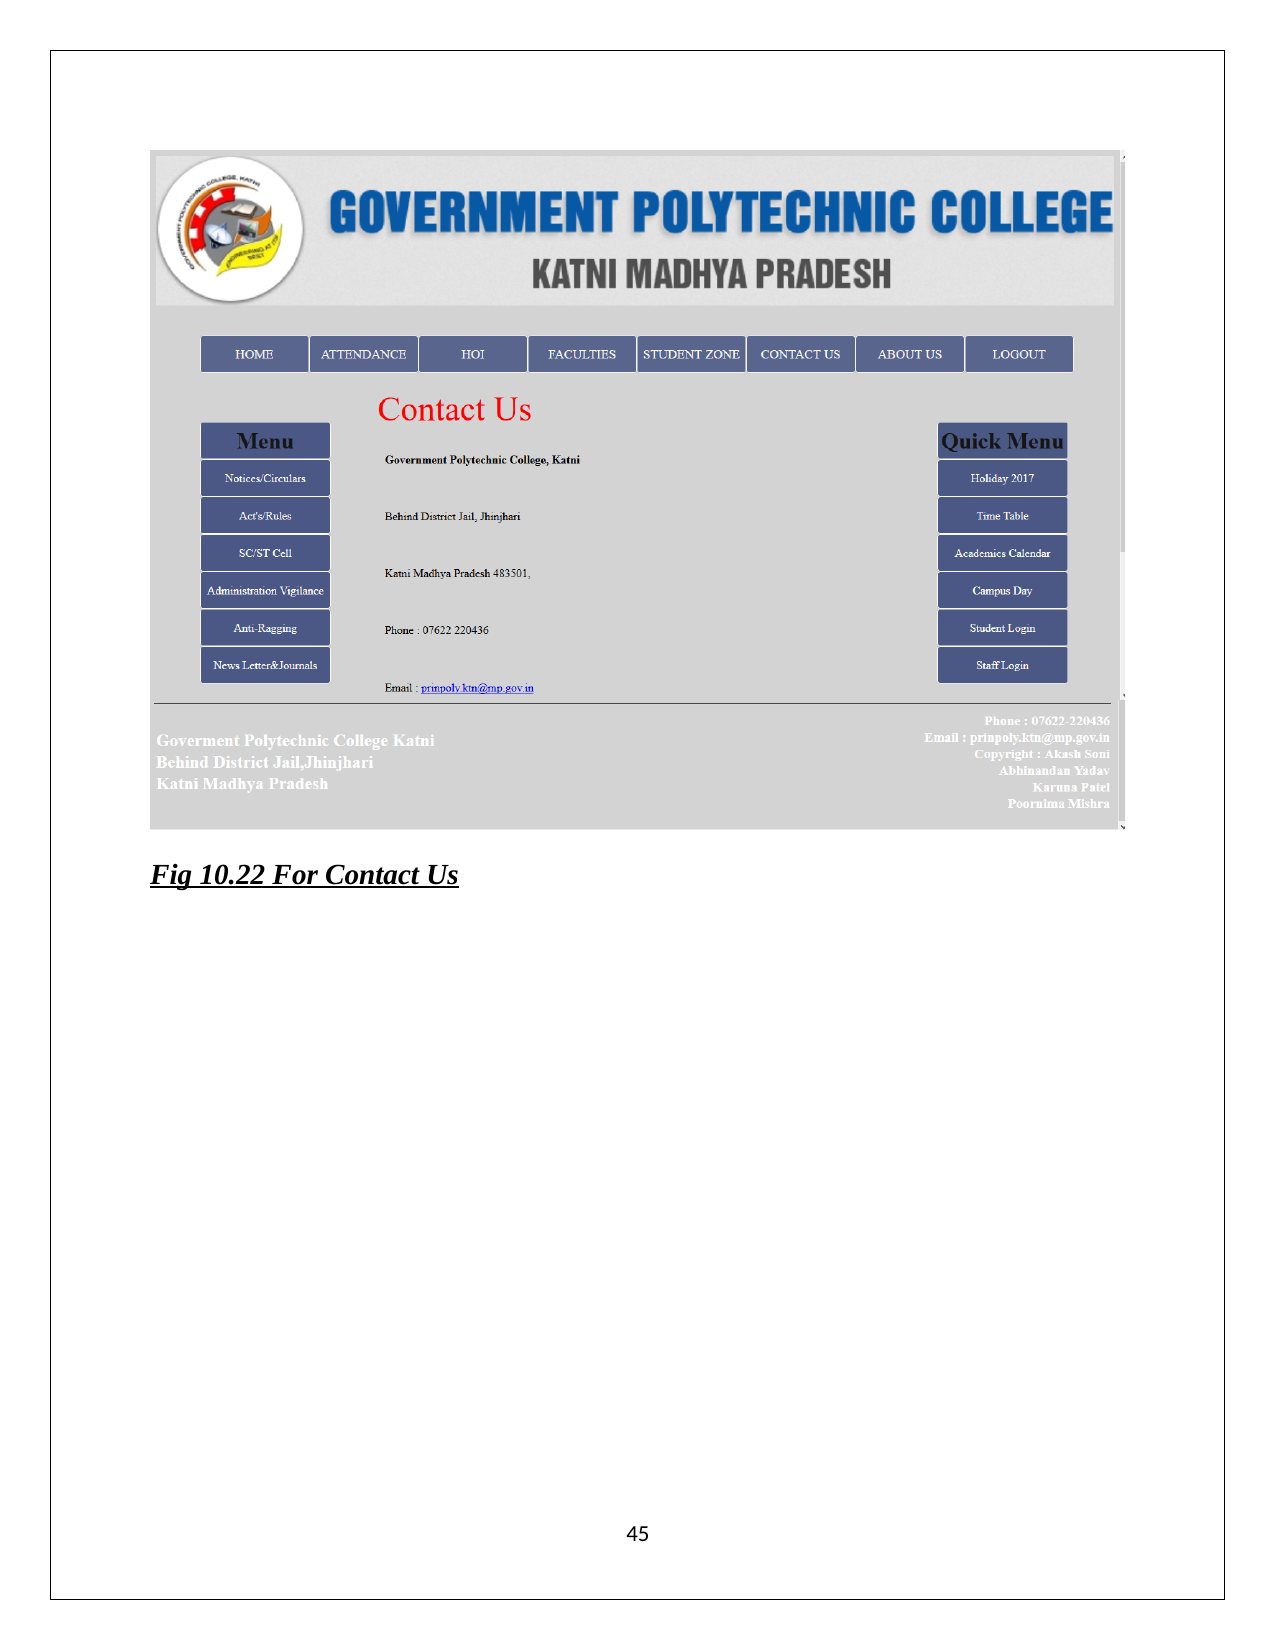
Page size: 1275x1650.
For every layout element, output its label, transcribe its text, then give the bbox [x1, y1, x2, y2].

picture [150, 150, 1125, 832]
text Fig 10.22 For Contact Us [150, 857, 1125, 891]
